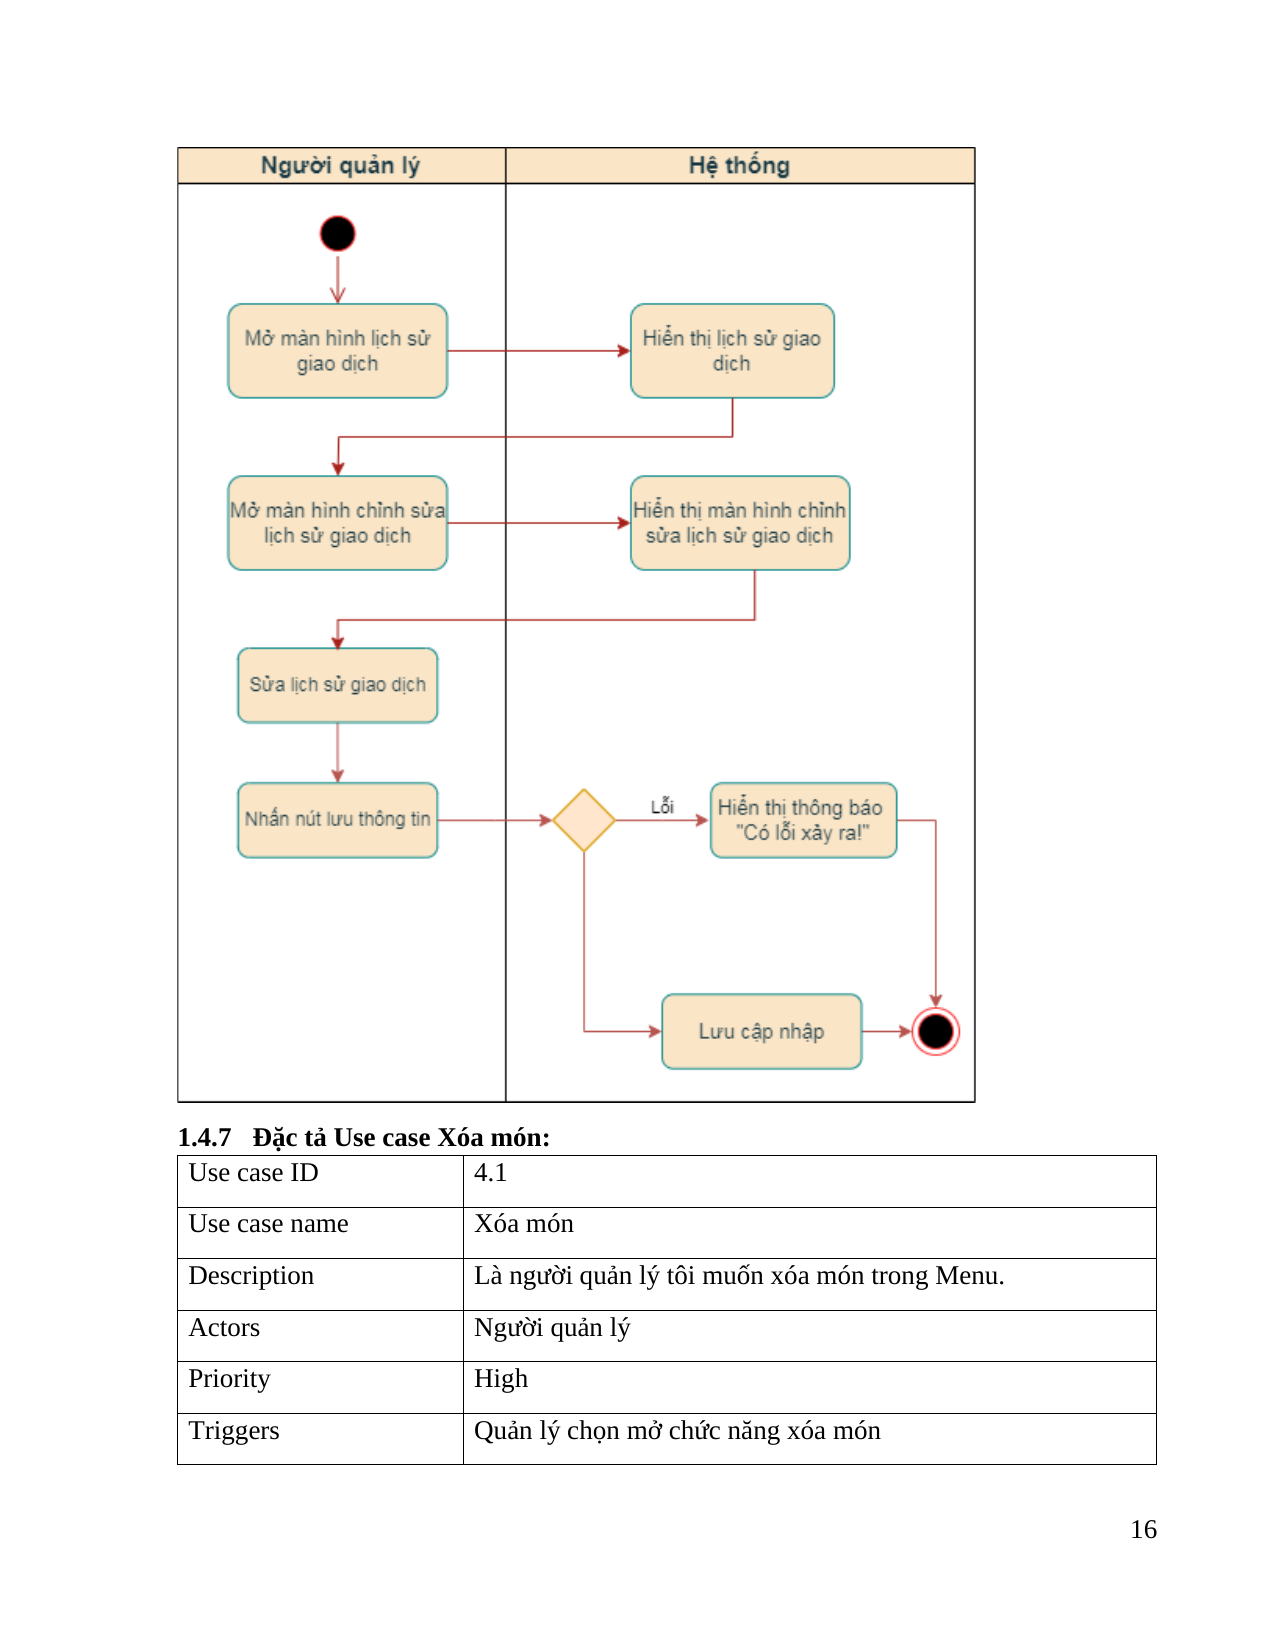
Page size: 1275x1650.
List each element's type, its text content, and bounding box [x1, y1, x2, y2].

table_cell Quản lý chọn mở chức năng xóa món [464, 1414, 1156, 1464]
table_cell High [464, 1362, 1156, 1413]
table_cell Use case name [178, 1208, 463, 1258]
table_cell Triggers [178, 1414, 463, 1464]
table_cell Actors [178, 1311, 463, 1361]
table_header 4.1 [464, 1156, 1156, 1207]
table_cell Priority [178, 1362, 463, 1413]
table_cell Xóa món [464, 1208, 1156, 1258]
table_cell Người quản lý [464, 1311, 1156, 1361]
table_cell Là người quản lý tôi muốn xóa món trong Menu. [464, 1259, 1156, 1310]
subtitle Đặc tả Use case Xóa món: [177, 1121, 1157, 1153]
picture [177, 147, 976, 1103]
table_cell Description [178, 1259, 463, 1310]
table_header Use case ID [178, 1156, 463, 1207]
